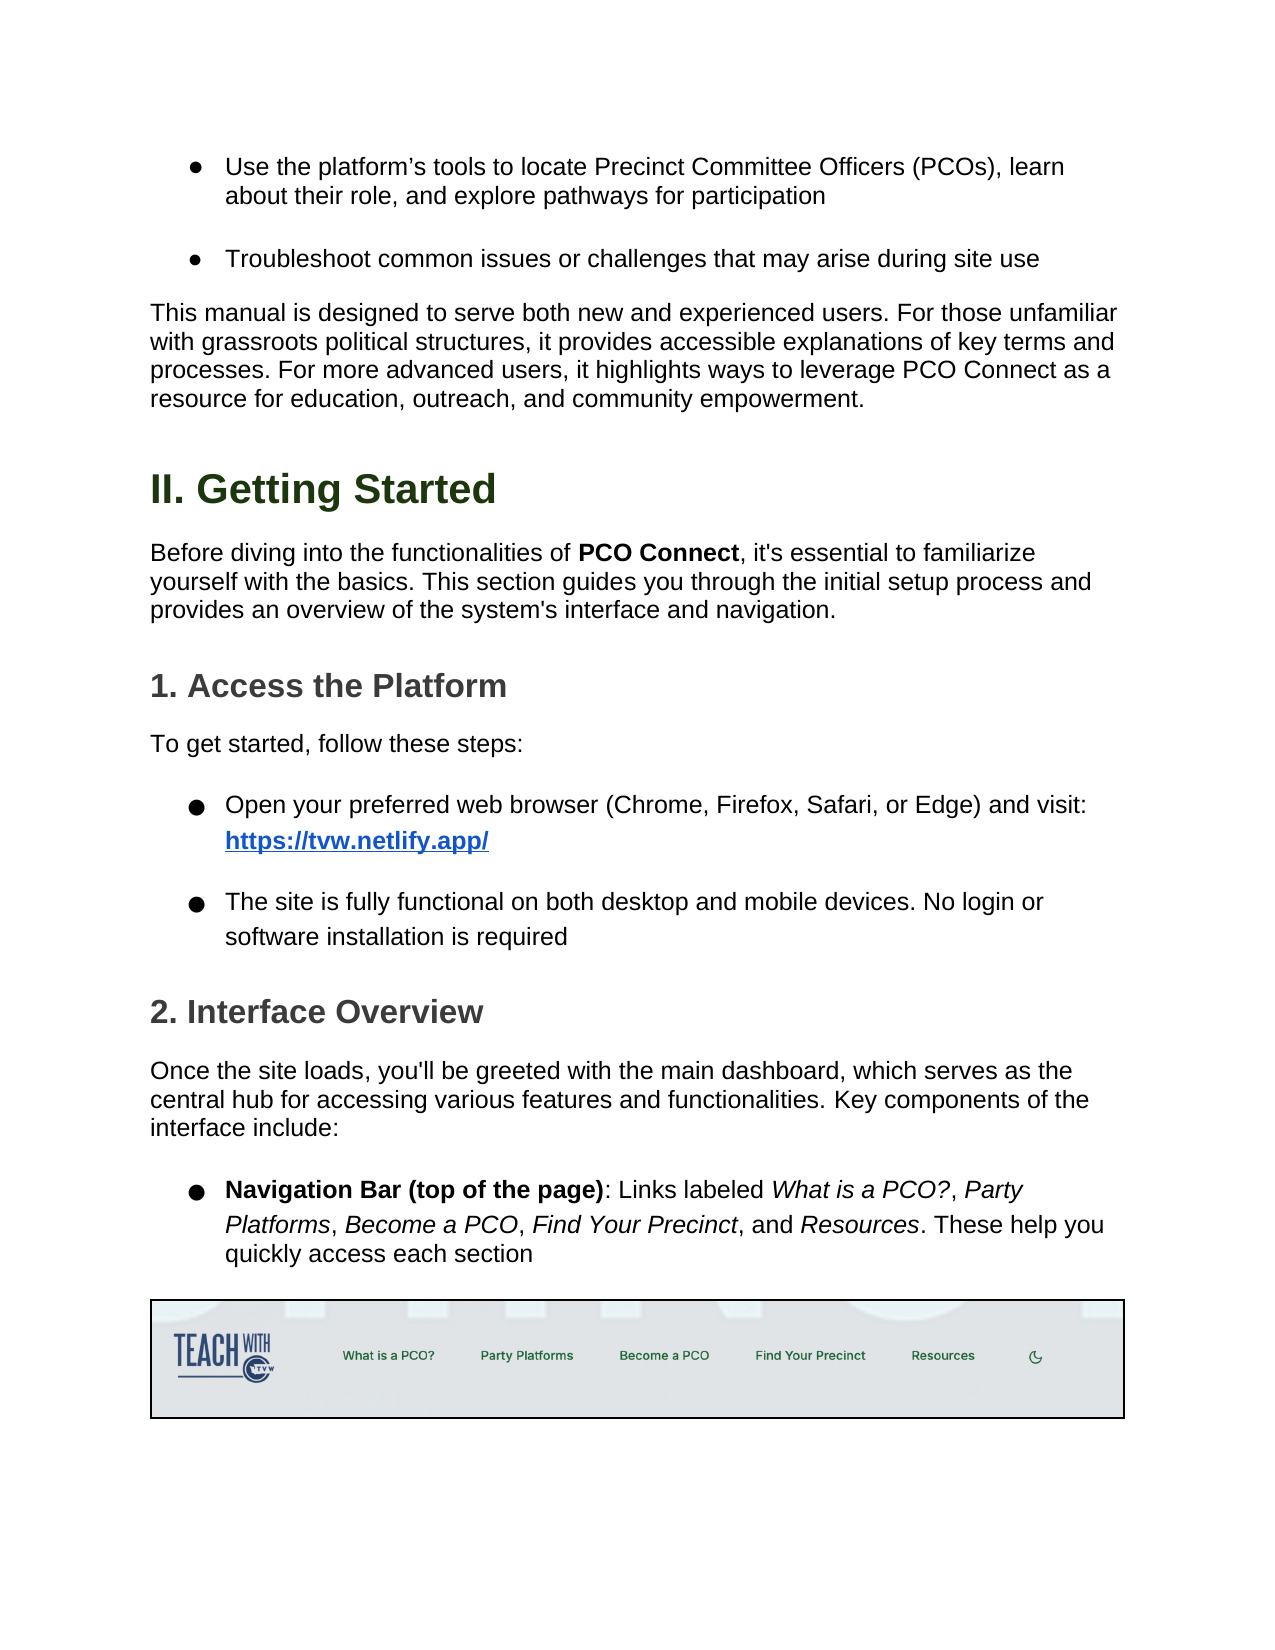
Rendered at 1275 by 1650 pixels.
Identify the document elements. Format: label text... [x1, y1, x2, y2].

list Navigation Bar (top of the page): Links labeled What is a PCO?, Party Platforms, Become a PCO, Find Your Precinct, and Resources. These help you quickly access each section [187, 1167, 1125, 1267]
list Open your preferred web browser (Chrome, Firefox, Safari, or Edge) and visit: https://tvw.netlify.app/ [187, 783, 1125, 854]
text This manual is designed to serve both new and experienced users. For those unfamiliar with grassroots political structures, it provides accessible explanations of key terms and processes. For more advanced users, it highlights ways to leverage PCO Connect as a resource for education, outreach, and community empowerment. [150, 298, 1125, 413]
subtitle 1. Access the Platform [150, 666, 1125, 704]
text Once the site loads, you'll be greeted with the main dashboard, which serves as the central hub for accessing various features and functionalities. Key components of the interface include: [150, 1056, 1125, 1142]
list Troubleshoot common issues or challenges that may arise during site use [187, 244, 1125, 273]
list Use the platform’s tools to locate Precinct Committee Officers (PCOs), learn about their role, and explore pathways for participation [187, 150, 1125, 244]
text To get started, follow these steps: [150, 729, 1125, 758]
list The site is fully functional on both desktop and mobile devices. No login or software installation is required [187, 879, 1125, 951]
subtitle II. Getting Started [150, 465, 1125, 513]
picture [152, 1301, 1123, 1417]
text Before diving into the functionalities of PCO Connect, it's essential to familiarize yourself with the basics. This section guides you through the initial setup process and provides an overview of the system's interface and navigation. [150, 538, 1125, 624]
subtitle 2. Interface Overview [150, 992, 1125, 1031]
